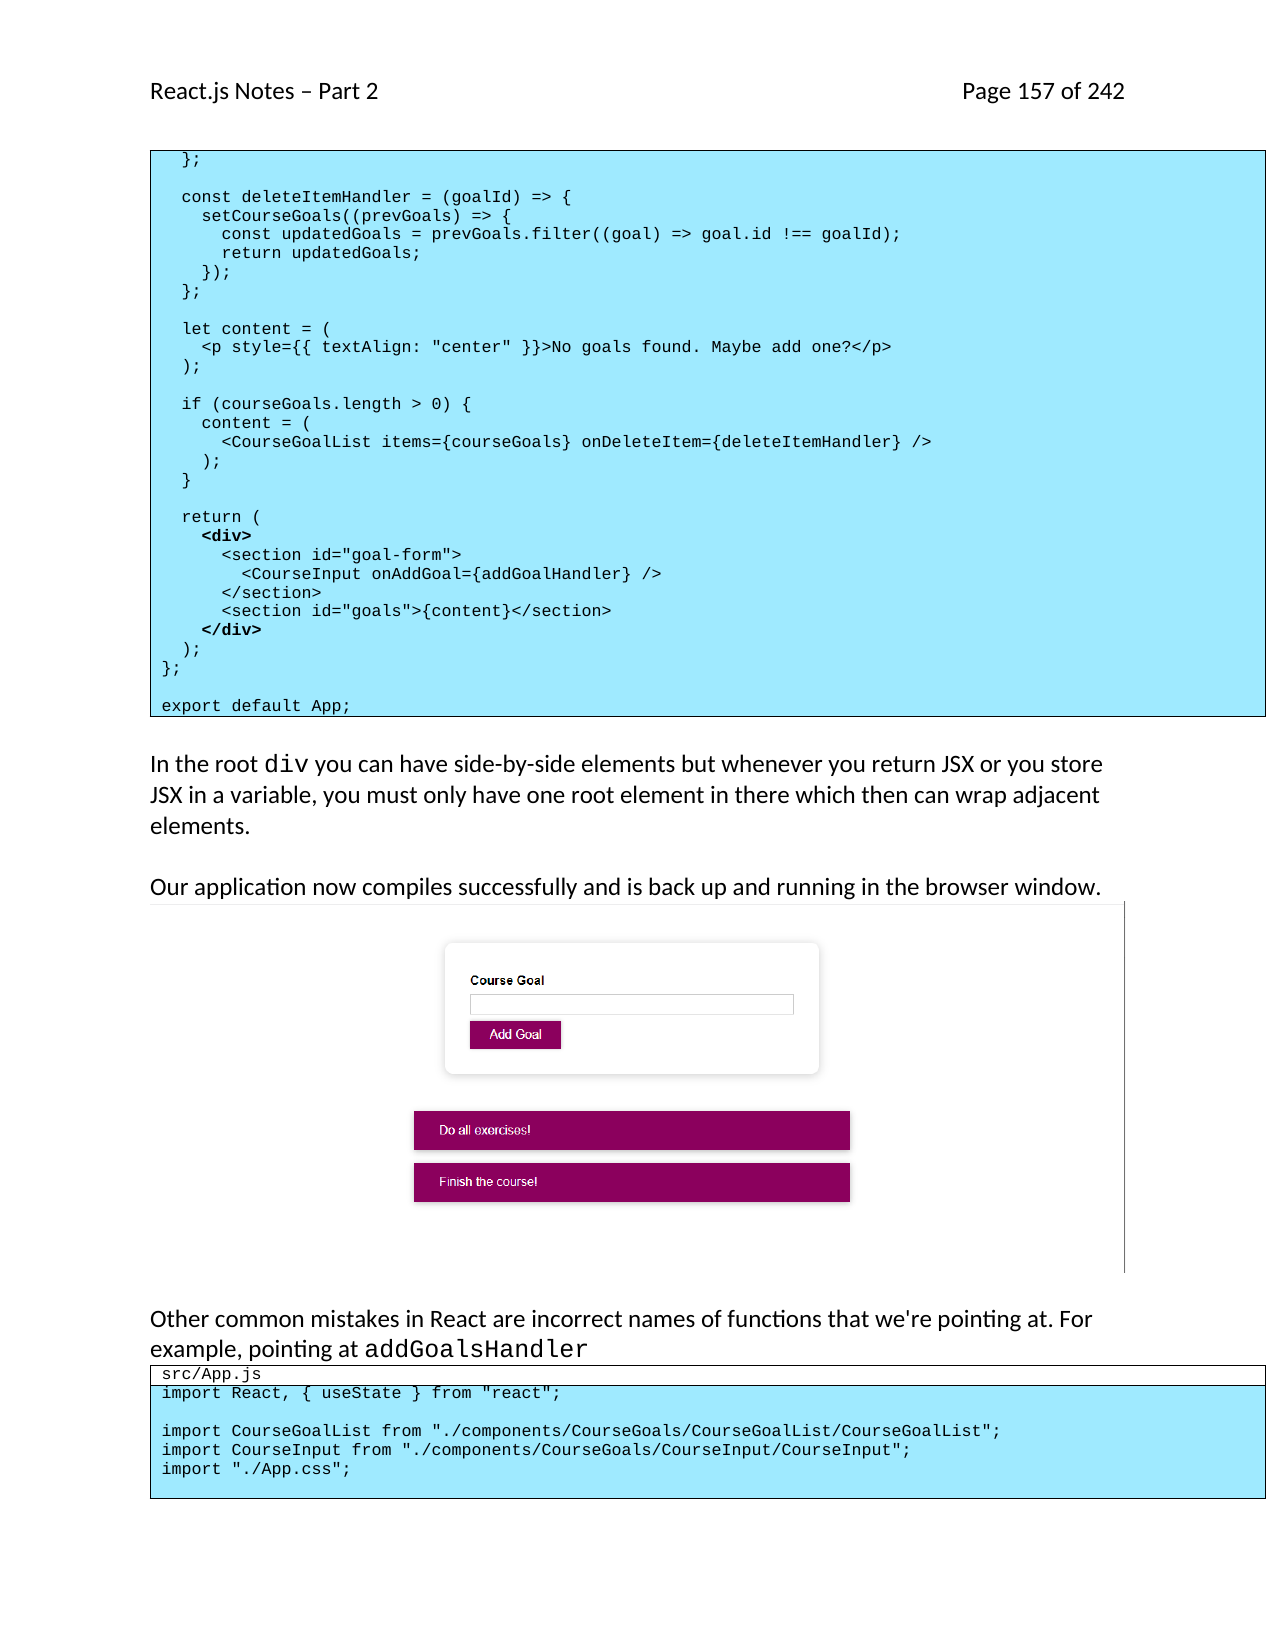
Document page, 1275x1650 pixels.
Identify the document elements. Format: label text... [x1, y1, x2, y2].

picture [150, 901, 1125, 1273]
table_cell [151, 1386, 1265, 1498]
text Other common mistakes in React are incorrect names of functions that we're pointing at. For example, pointing at addGoalsHandler [150, 1303, 1125, 1365]
text In the root div you can have side-by-side elements but whenever you return JSX or you store JSX in a variable, you must only have one root element in there which then can wrap adjacent elements. [150, 748, 1125, 841]
text Our application now compiles successfully and is back up and running in the browser window. [150, 871, 1125, 901]
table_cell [151, 151, 1265, 716]
table_header src/App.js [151, 1366, 1265, 1384]
